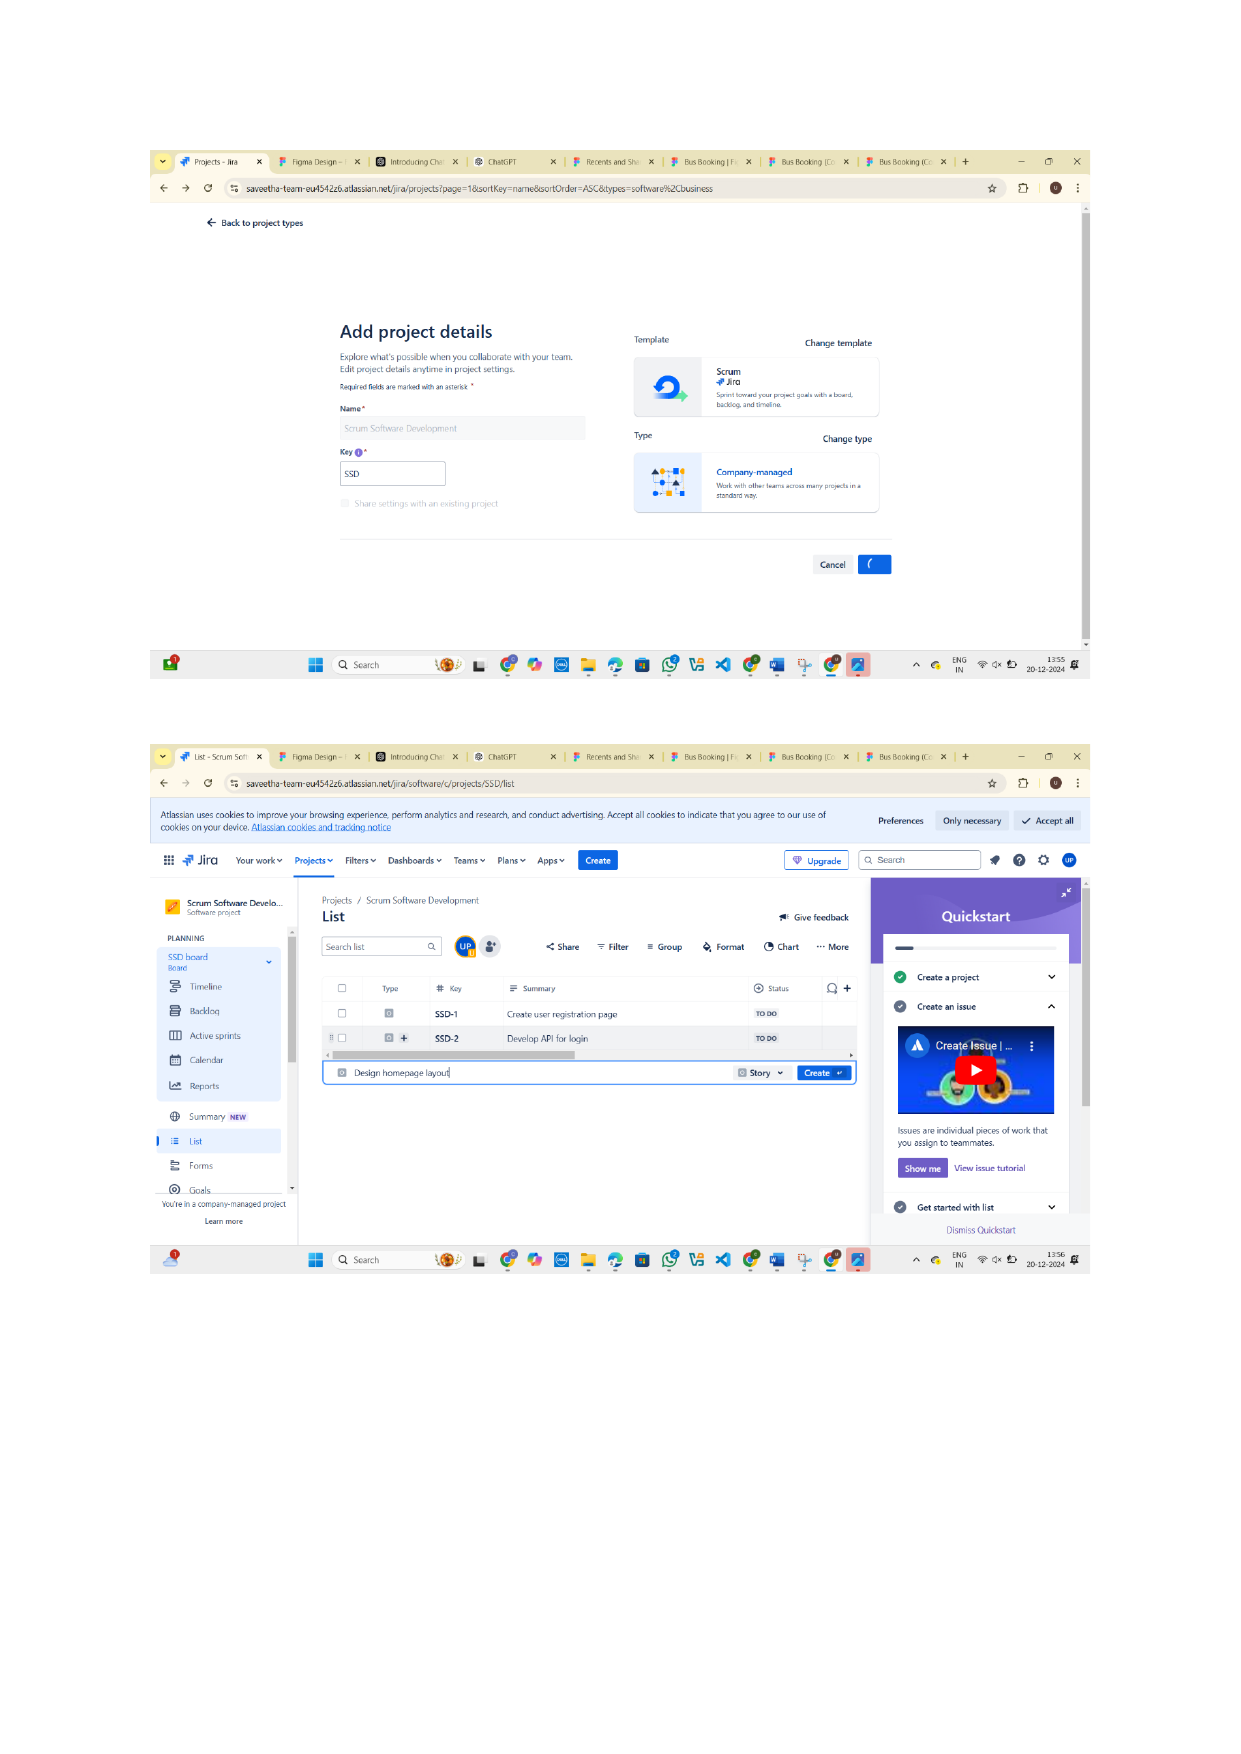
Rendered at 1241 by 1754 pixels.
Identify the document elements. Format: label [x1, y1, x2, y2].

picture [150, 150, 1091, 679]
picture [150, 744, 1091, 1274]
